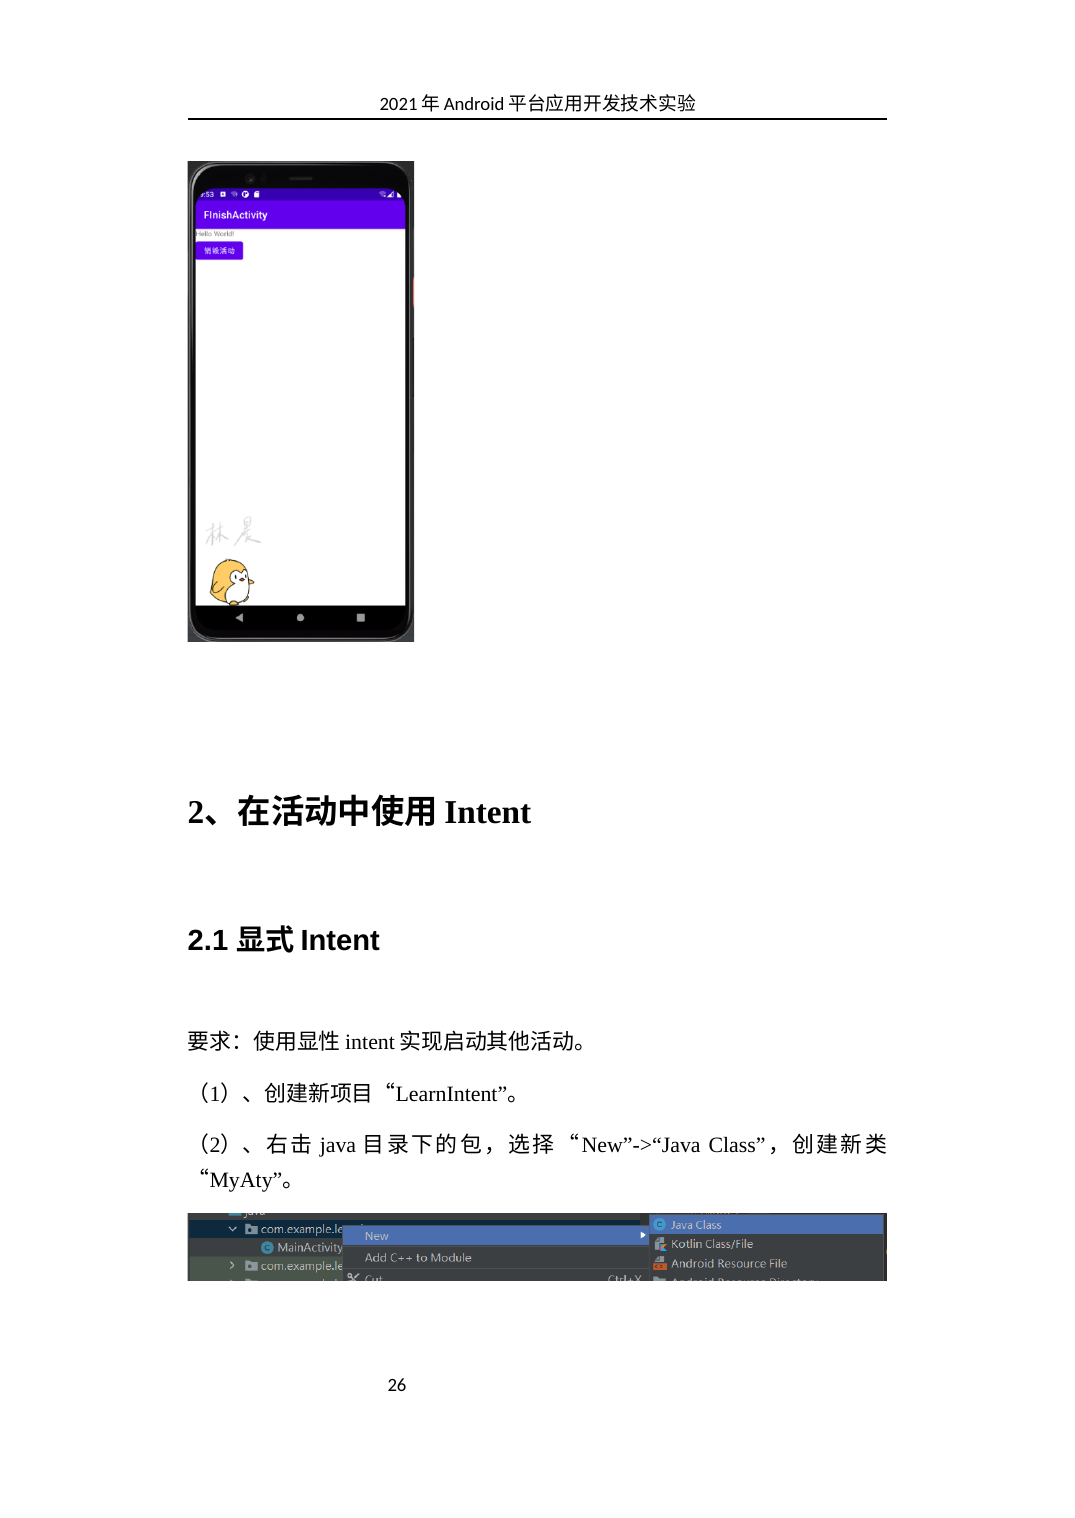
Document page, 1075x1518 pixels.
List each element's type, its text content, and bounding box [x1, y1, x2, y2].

list 、创建新项目“LearnIntent”。 [187, 1075, 887, 1108]
subtitle 2.1 显式Intent [187, 905, 887, 970]
text 要求：使用显性intent实现启动其他活动。 [187, 1024, 887, 1056]
list 、右击java目录下的包，选择“New”->“Java Class”，创建新类“MyAty”。 [187, 1127, 887, 1194]
subtitle 在活动中使用Intent [187, 776, 887, 841]
picture [187, 1213, 887, 1281]
picture [187, 161, 415, 642]
